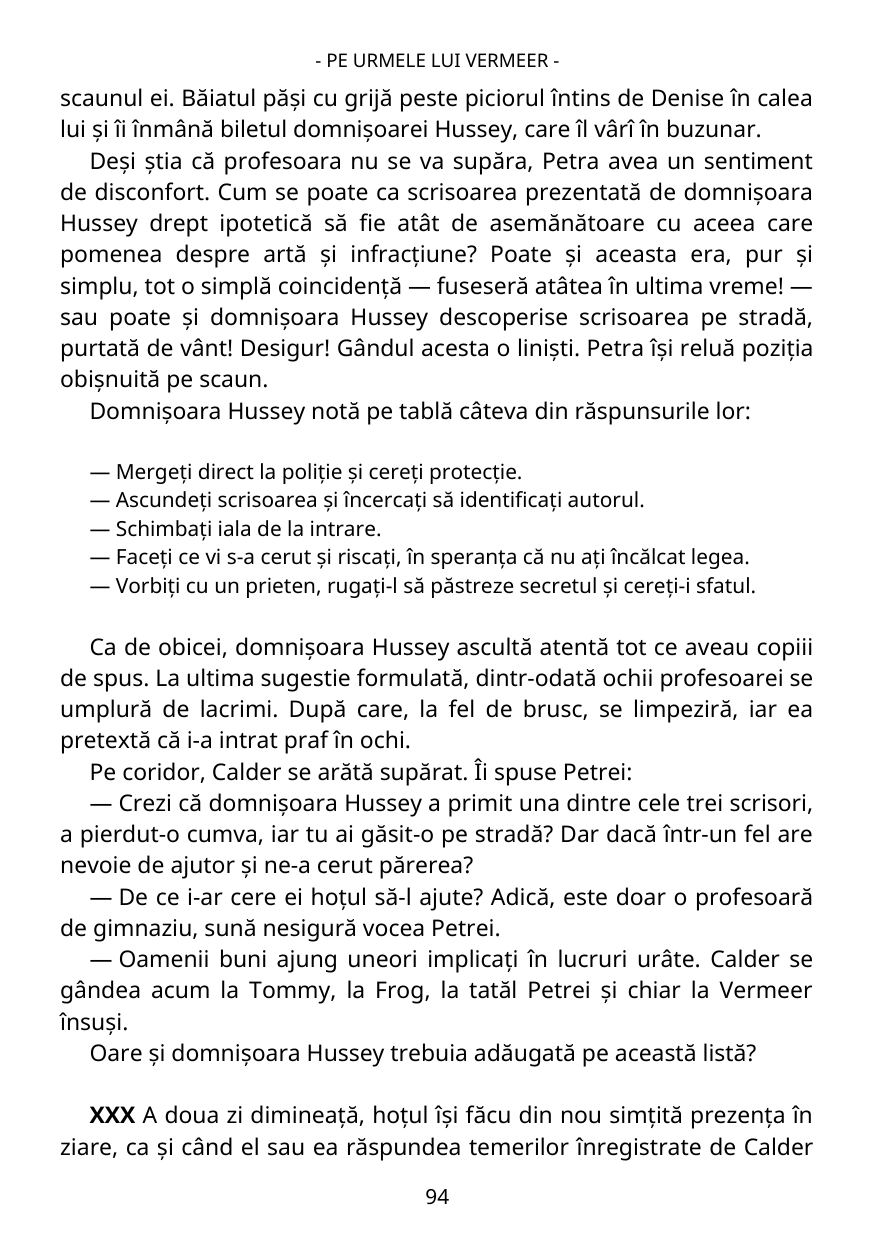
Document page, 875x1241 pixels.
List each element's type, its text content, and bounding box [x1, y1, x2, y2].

text Pe coridor, Calder se arătă supărat. Îi spuse Petrei: [60, 756, 814, 787]
text Deşi ştia că profesoara nu se va supăra, Petra avea un sentiment de disconfort. Cum se poate ca scrisoarea prezentată de domnişoara Hussey drept ipotetică să fie atât de asemănătoare cu aceea care pomenea despre artă şi infracţiune? Poate şi aceasta era, pur şi simplu, tot o simplă coincidenţă — fuseseră atâtea în ultima vreme! —sau poate şi domnişoara Hussey descoperise scrisoarea pe stradă, purtată de vânt! Desigur! Gândul acesta o linişti. Petra îşi reluă poziţia obişnuită pe scaun. [60, 145, 814, 395]
text — Faceţi ce vi s-a cerut şi riscaţi, în speranţa că nu aţi încălcat legea. [60, 542, 814, 571]
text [60, 82, 814, 145]
text — Schimbaţi iala de la intrare. [60, 514, 814, 542]
text Domnişoara Hussey notă pe tablă câteva din răspunsurile lor: [60, 395, 814, 426]
text — Mergeţi direct la poliţie şi cereţi protecţie. [60, 457, 814, 486]
text — Vorbiţi cu un prieten, rugaţi-l să păstreze secretul şi cereţi-i sfatul. [60, 571, 814, 599]
text — De ce i-ar cere ei hoţul să-l ajute? Adică, este doar o profesoară de gimnaziu, sună nesigură vocea Petrei. [60, 881, 814, 943]
text — Crezi că domnişoara Hussey a primit una dintre cele trei scrisori, a pierdut-o cumva, iar tu ai găsit-o pe stradă? Dar dacă într-un fel are nevoie de ajutor şi ne-a cerut părerea? [60, 787, 814, 881]
text — Ascundeţi scrisoarea şi încercaţi să identificaţi autorul. [60, 486, 814, 514]
text Oare şi domnişoara Hussey trebuia adăugată pe această listă? [60, 1037, 814, 1068]
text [60, 1099, 814, 1162]
text — Oamenii buni ajung uneori implicaţi în lucruri urâte. Calder se gândea acum la Tommy, la Frog, la tatăl Petrei şi chiar la Vermeer însuşi. [60, 943, 814, 1037]
text Ca de obicei, domnişoara Hussey ascultă atentă tot ce aveau copiii de spus. La ultima sugestie formulată, dintr-odată ochii profesoarei se umplură de lacrimi. După care, la fel de brusc, se limpeziră, iar ea pretextă că i-a intrat praf în ochi. [60, 631, 814, 756]
